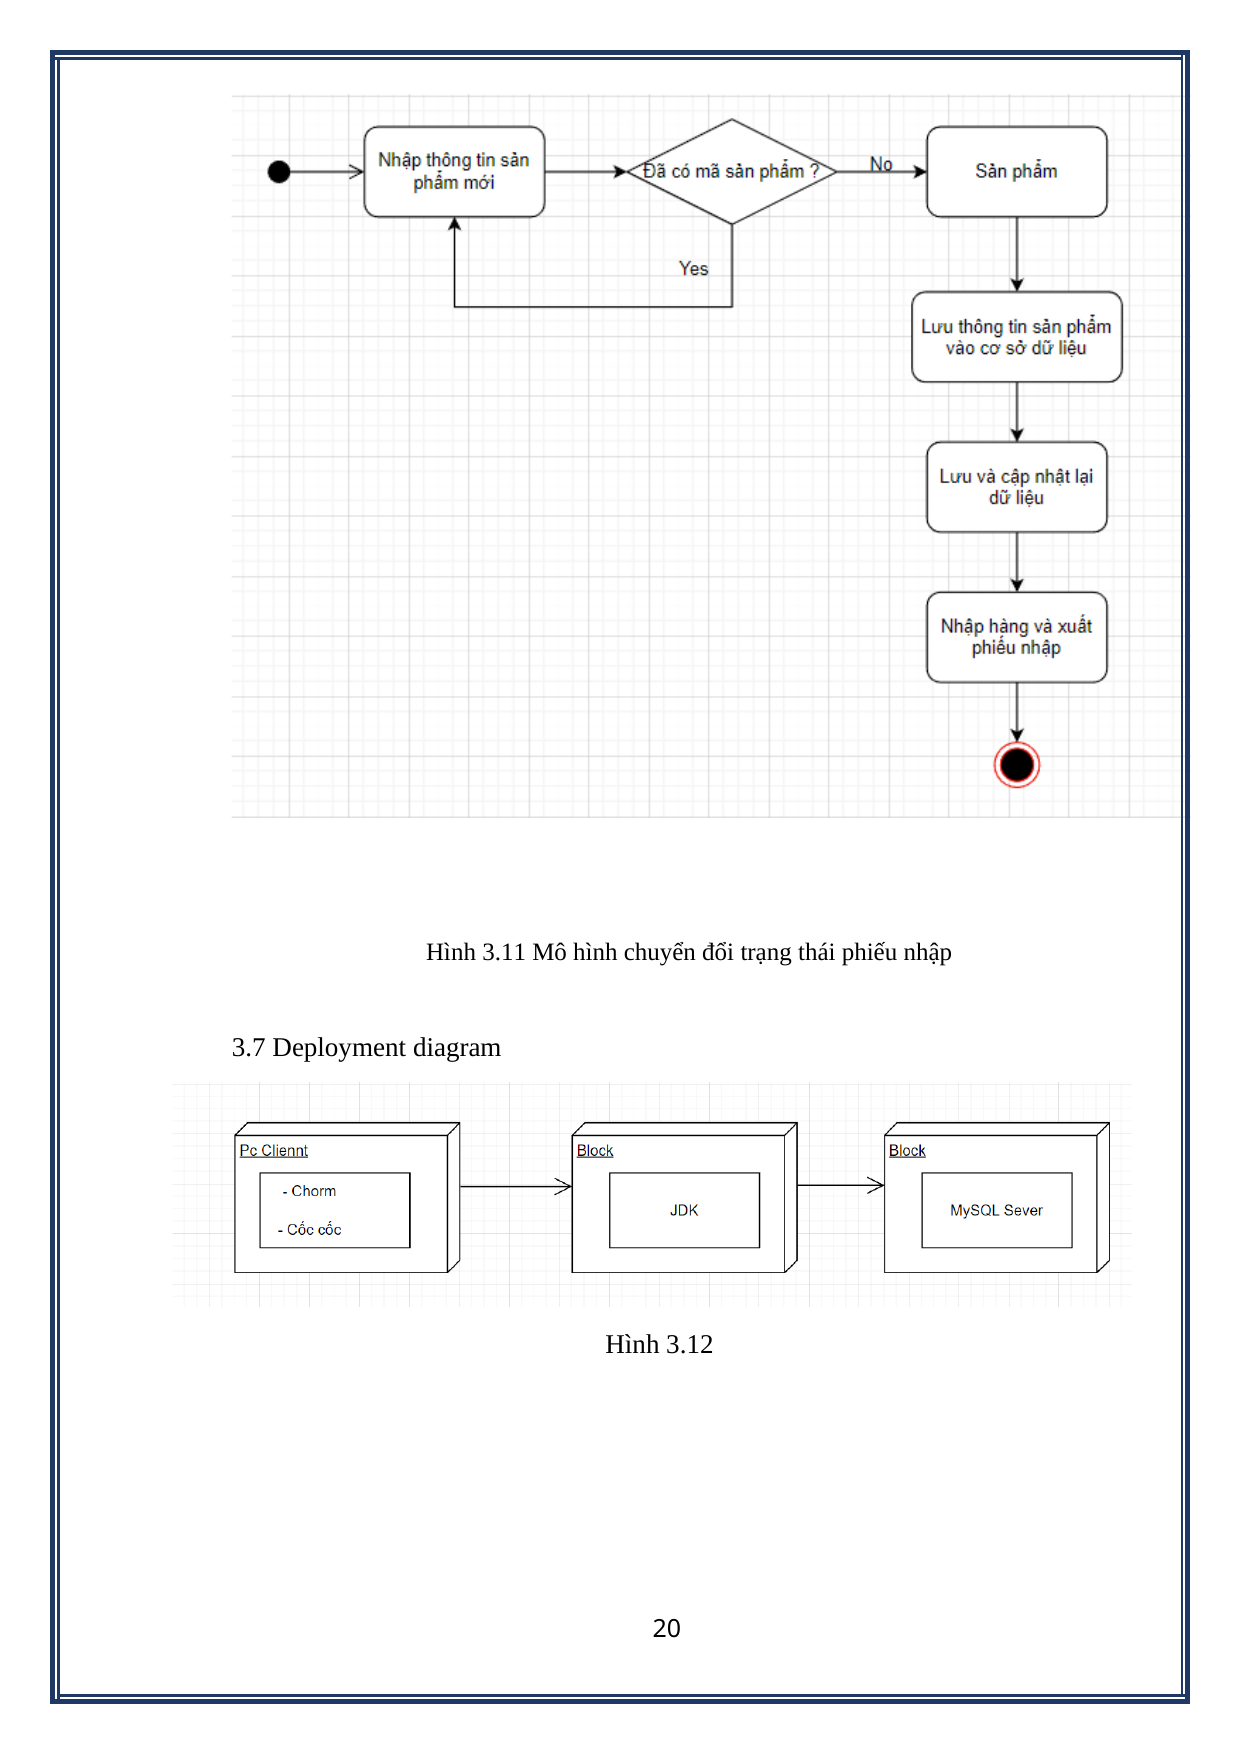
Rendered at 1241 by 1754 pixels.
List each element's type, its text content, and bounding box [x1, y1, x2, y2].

picture [172, 1082, 1132, 1307]
text Hình 3.11 Mô hình chuyển đổi trạng thái phiếu nhập [232, 937, 1146, 966]
picture [231, 94, 1181, 818]
text Hình 3.12 [173, 1328, 1146, 1359]
text 3.7 Deployment diagram [232, 1031, 1146, 1063]
